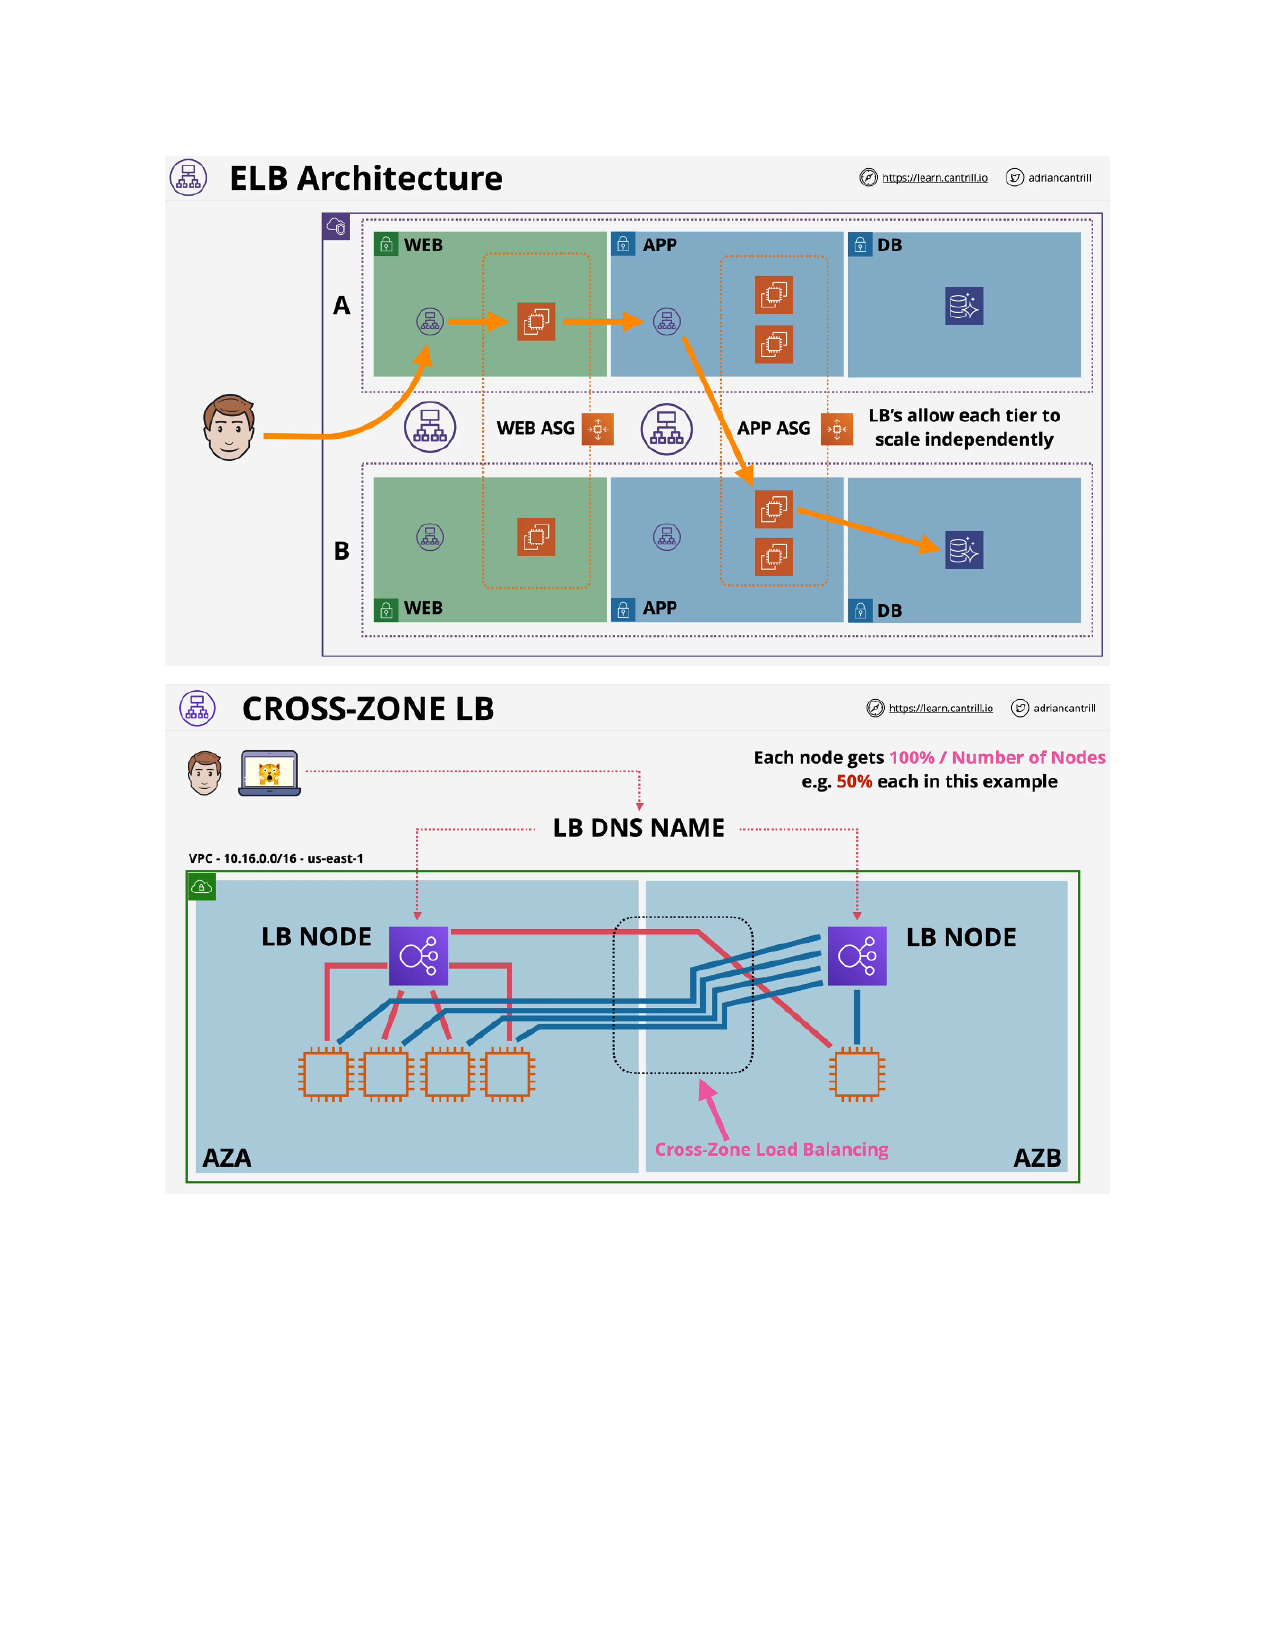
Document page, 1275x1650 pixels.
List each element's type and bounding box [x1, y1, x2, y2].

picture [165, 684, 1111, 1194]
picture [165, 156, 1111, 666]
